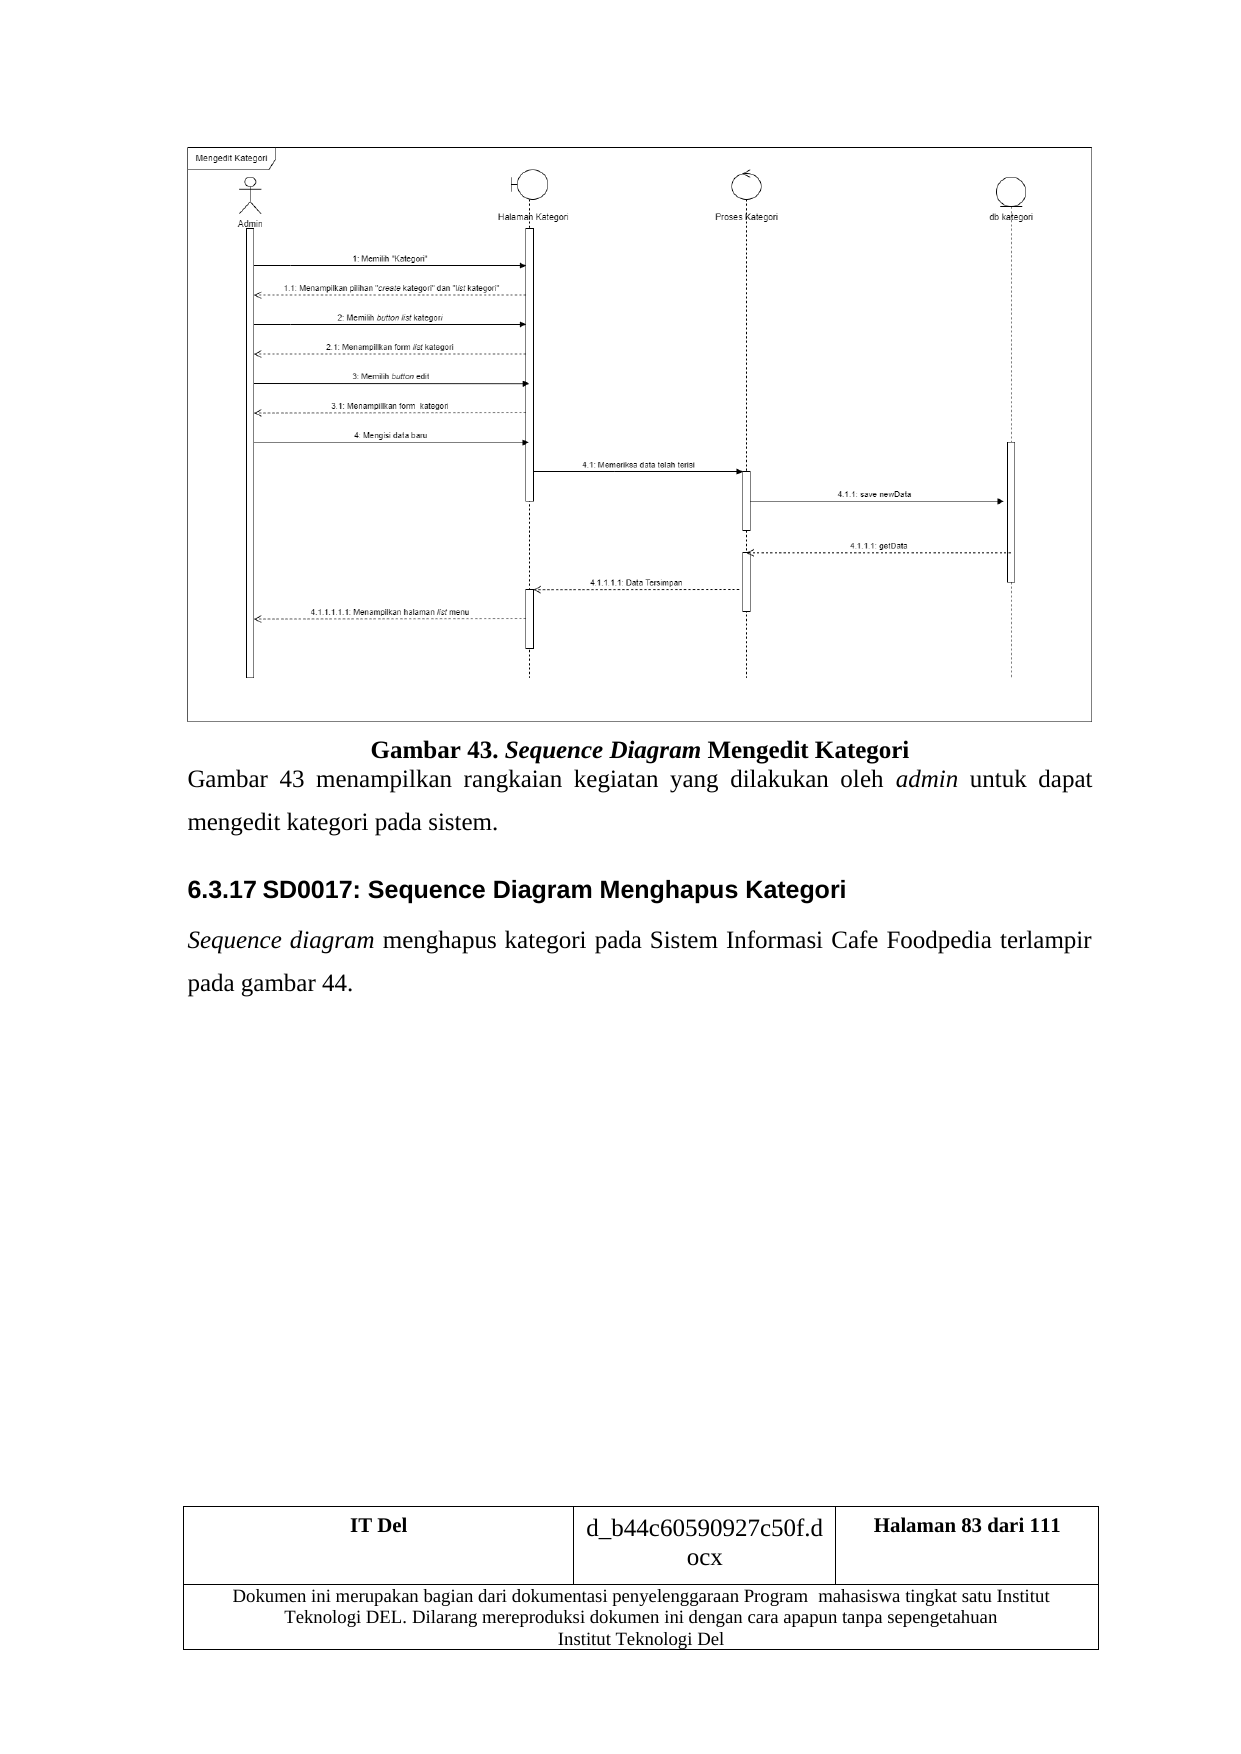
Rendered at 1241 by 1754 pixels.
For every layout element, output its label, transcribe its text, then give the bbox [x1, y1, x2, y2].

text Sequence diagram menghapus kategori pada Sistem Informasi Cafe Foodpedia terlampir pada gambar 44. [187, 925, 1092, 997]
subtitle SD0017: Sequence Diagram Menghapus Kategori [187, 876, 1092, 904]
text Gambar 43 menampilkan rangkaian kegiatan yang dilakukan oleh admin untuk dapat mengedit kategori pada sistem. [187, 764, 1092, 836]
picture [187, 147, 1092, 722]
text Gambar 43. Sequence Diagram Mengedit Kategori [187, 736, 1092, 764]
